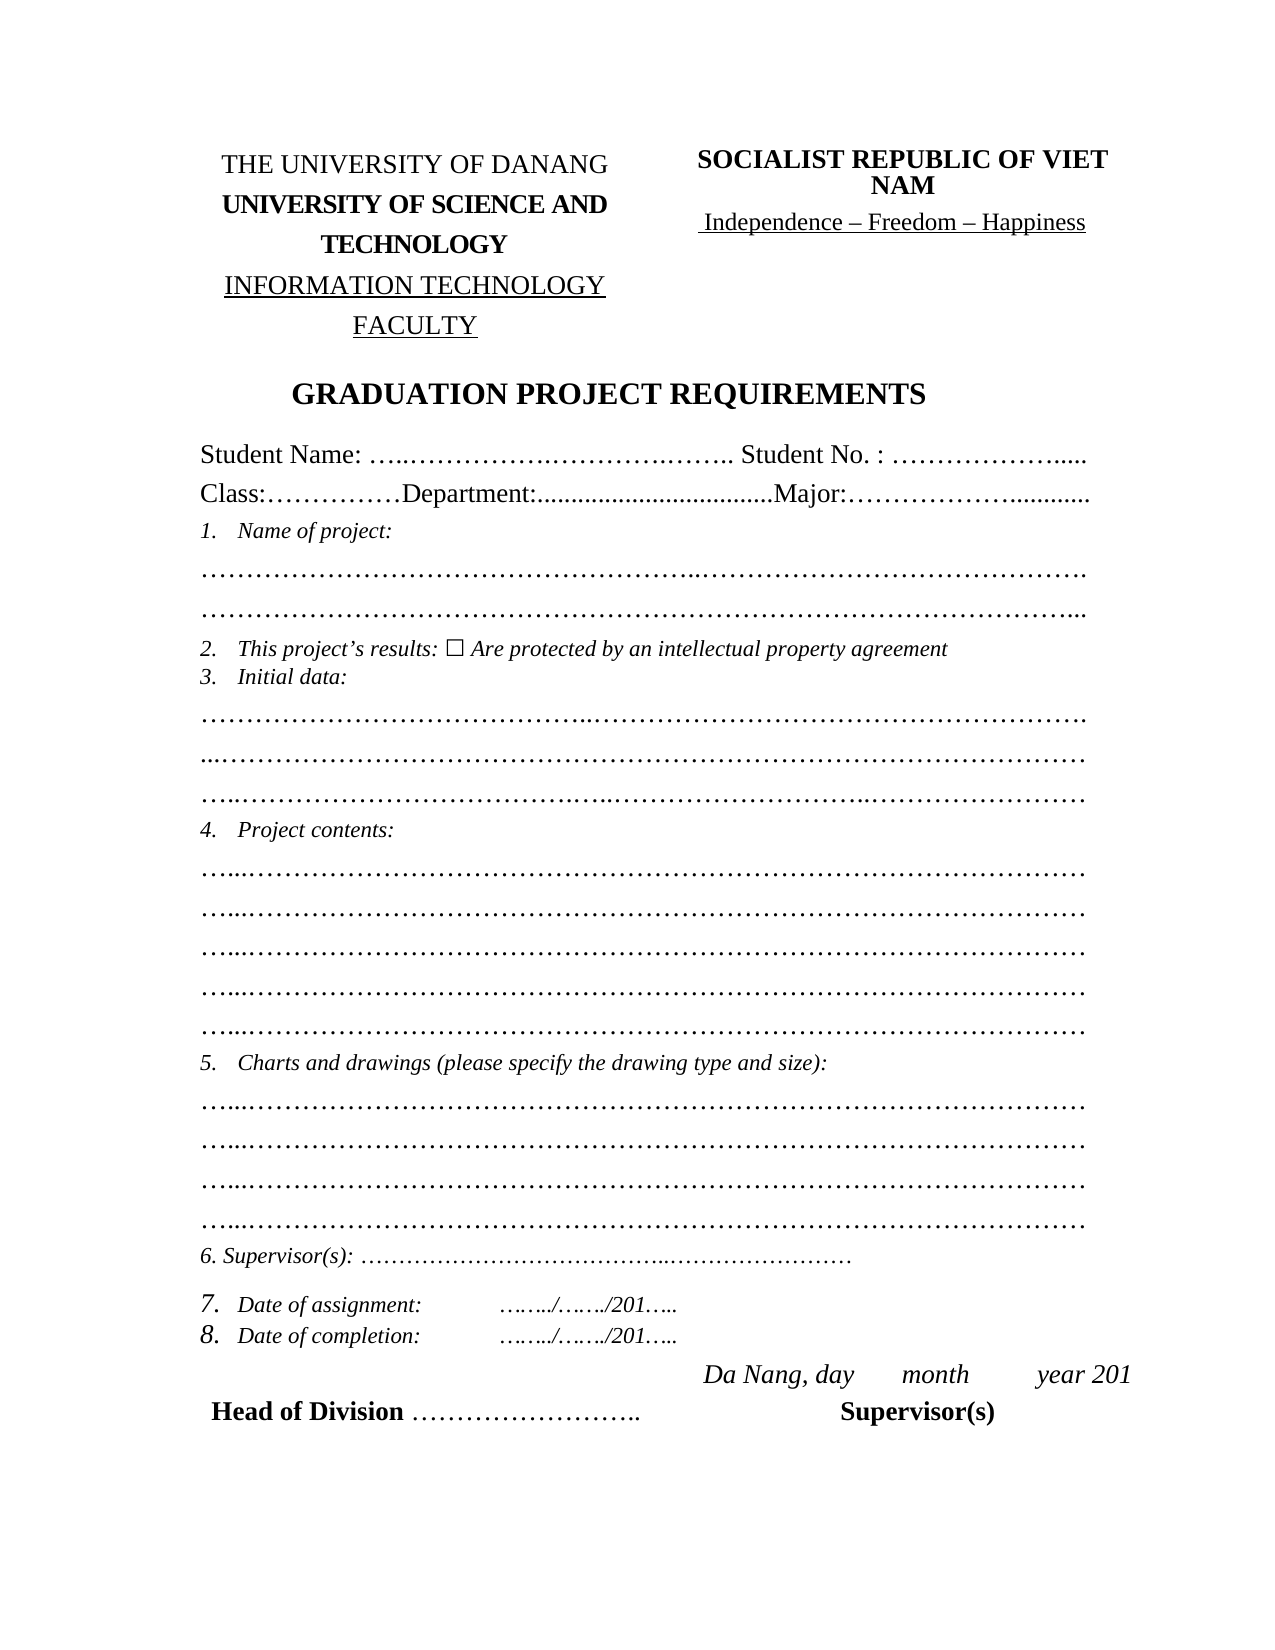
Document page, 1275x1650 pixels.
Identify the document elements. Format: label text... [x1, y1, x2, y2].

text ……………………………………..………………………………………………. [200, 697, 1157, 728]
list Charts and drawings (please specify the drawing type and size): [200, 1049, 1157, 1075]
text 6. Supervisor(s): …………………………………..…………………… [200, 1242, 1157, 1268]
table_cell Supervisor(s) [740, 1394, 1153, 1428]
text Class:……………Department:...................................Major:………………............ [200, 478, 1157, 509]
text Student Name: …..…………….………….…….. Student No. : ………………..... [200, 438, 1157, 469]
text …...………………………………………………………………………………… [200, 930, 1157, 961]
text …...………………………………………………………………………………… [200, 1084, 1157, 1115]
text …...………………………………………………………………………………… [200, 851, 1157, 882]
table_header Da Nang, day month year 201 [190, 1359, 1153, 1394]
text …...………………………………………………………………………………… [200, 1123, 1157, 1154]
text ...…………………………………………………………………………………… [200, 737, 1157, 768]
text …..……………………………….…..………………………..…………………… [200, 777, 1157, 808]
table_header SOCIALIST REPUBLIC OF VIET NAM Independence – Freedom – Happiness [653, 148, 1118, 350]
text …...………………………………………………………………………………… [200, 1009, 1157, 1041]
list This project’s results: ☐ Are protected by an intellectual property agreement [200, 631, 1157, 663]
text ……………………………………………………………………………………... [200, 592, 1157, 623]
list Name of project: [200, 517, 1157, 544]
text …...………………………………………………………………………………… [200, 891, 1157, 922]
list Initial data: [200, 663, 1157, 689]
text …...………………………………………………………………………………… [200, 970, 1157, 1001]
list Date of completion: ……../……./201….. [200, 1318, 1157, 1349]
list Date of assignment: ……../……./201….. [200, 1287, 1157, 1318]
table_header THE UNIVERSITY OF DANANG UNIVERSITY OF SCIENCE AND TECHNOLOGY INFORMATION TECHNOLOGY FACULTY [193, 148, 653, 350]
text GRADUATION PROJECT REQUIREMENTS [177, 375, 1041, 411]
text …...………………………………………………………………………………… [200, 1203, 1157, 1234]
table_cell Head of Division …………………….. [190, 1394, 740, 1428]
text …...………………………………………………………………………………… [200, 1163, 1157, 1194]
text ………………………………………………..……………………………………. [200, 552, 1157, 583]
list Project contents: [200, 816, 1157, 842]
